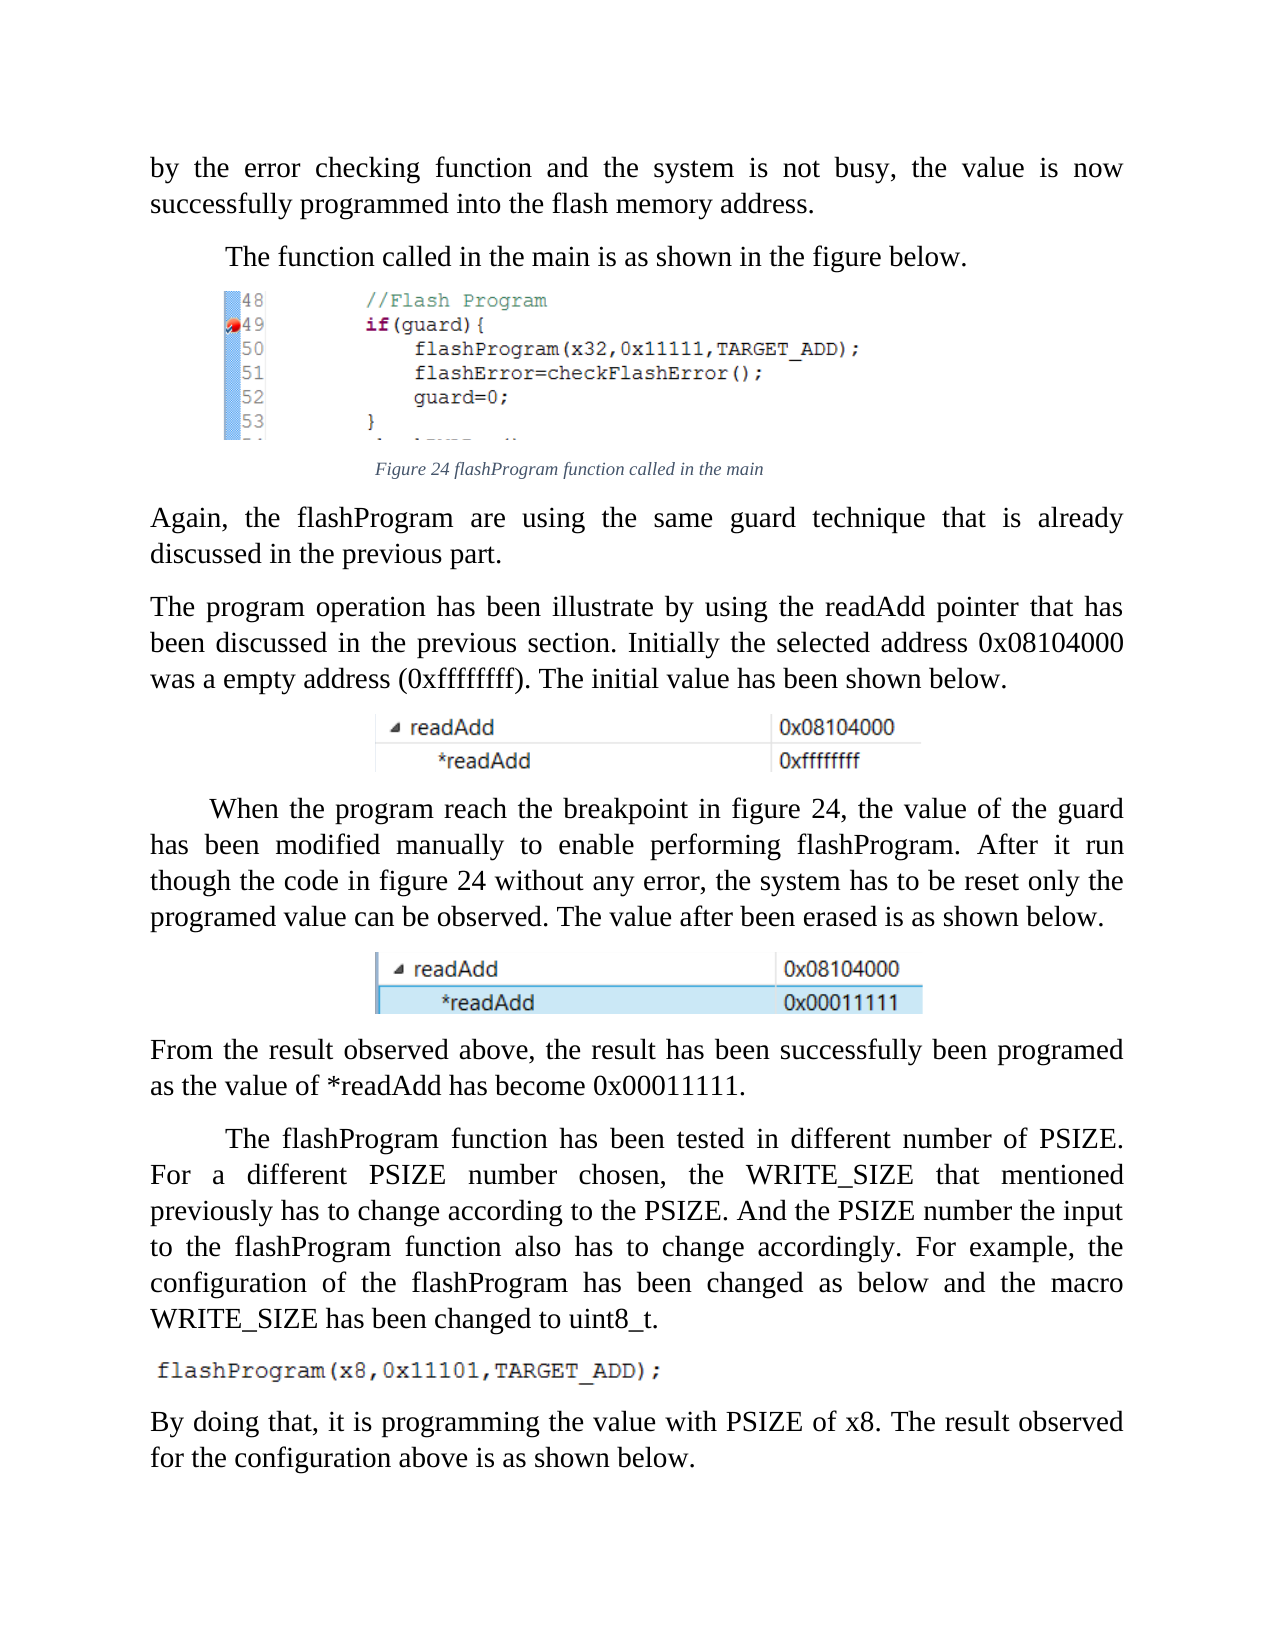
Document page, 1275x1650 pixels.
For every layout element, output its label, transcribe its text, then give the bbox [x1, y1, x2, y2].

text The flashProgram function has been tested in different number of PSIZE. For a different PSIZE number chosen, the WRITE_SIZE that mentioned previously has to change according to the PSIZE. And the PSIZE number the input to the flashProgram function also has to change accordingly. For example, the configuration of the flashProgram has been changed as below and the macro WRITE_SIZE has been changed to uint8_t. [150, 1121, 1125, 1335]
picture [150, 1354, 675, 1386]
text The function called in the main is as shown in the figure below. [150, 239, 1125, 272]
text Again, the flashProgram are using the same guard technique that is already discussed in the previous part. [150, 500, 1125, 570]
picture [223, 291, 874, 440]
text The program operation has been illustrate by using the readAdd pointer that has been discussed in the previous section. Initially the selected address 0x08104000 was a empty address (0xffffffff). The initial value has been shown below. [150, 589, 1125, 695]
text Figure 24 flashProgram function called in the main [300, 458, 1125, 479]
picture [375, 952, 923, 1014]
picture [375, 714, 922, 772]
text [150, 150, 1125, 220]
text When the program reach the breakpoint in figure 24, the value of the guard has been modified manually to enable performing flashProgram. After it run though the code in figure 24 without any error, the system has to be reset only the programed value can be observed. The value after been erased is as shown below. [150, 791, 1125, 933]
text By doing that, it is programming the value with PSIZE of x8. The result observed for the configuration above is as shown below. [150, 1404, 1125, 1474]
text From the result observed above, the result has been successfully been programed as the value of *readAdd has become 0x00011111. [150, 1032, 1125, 1102]
